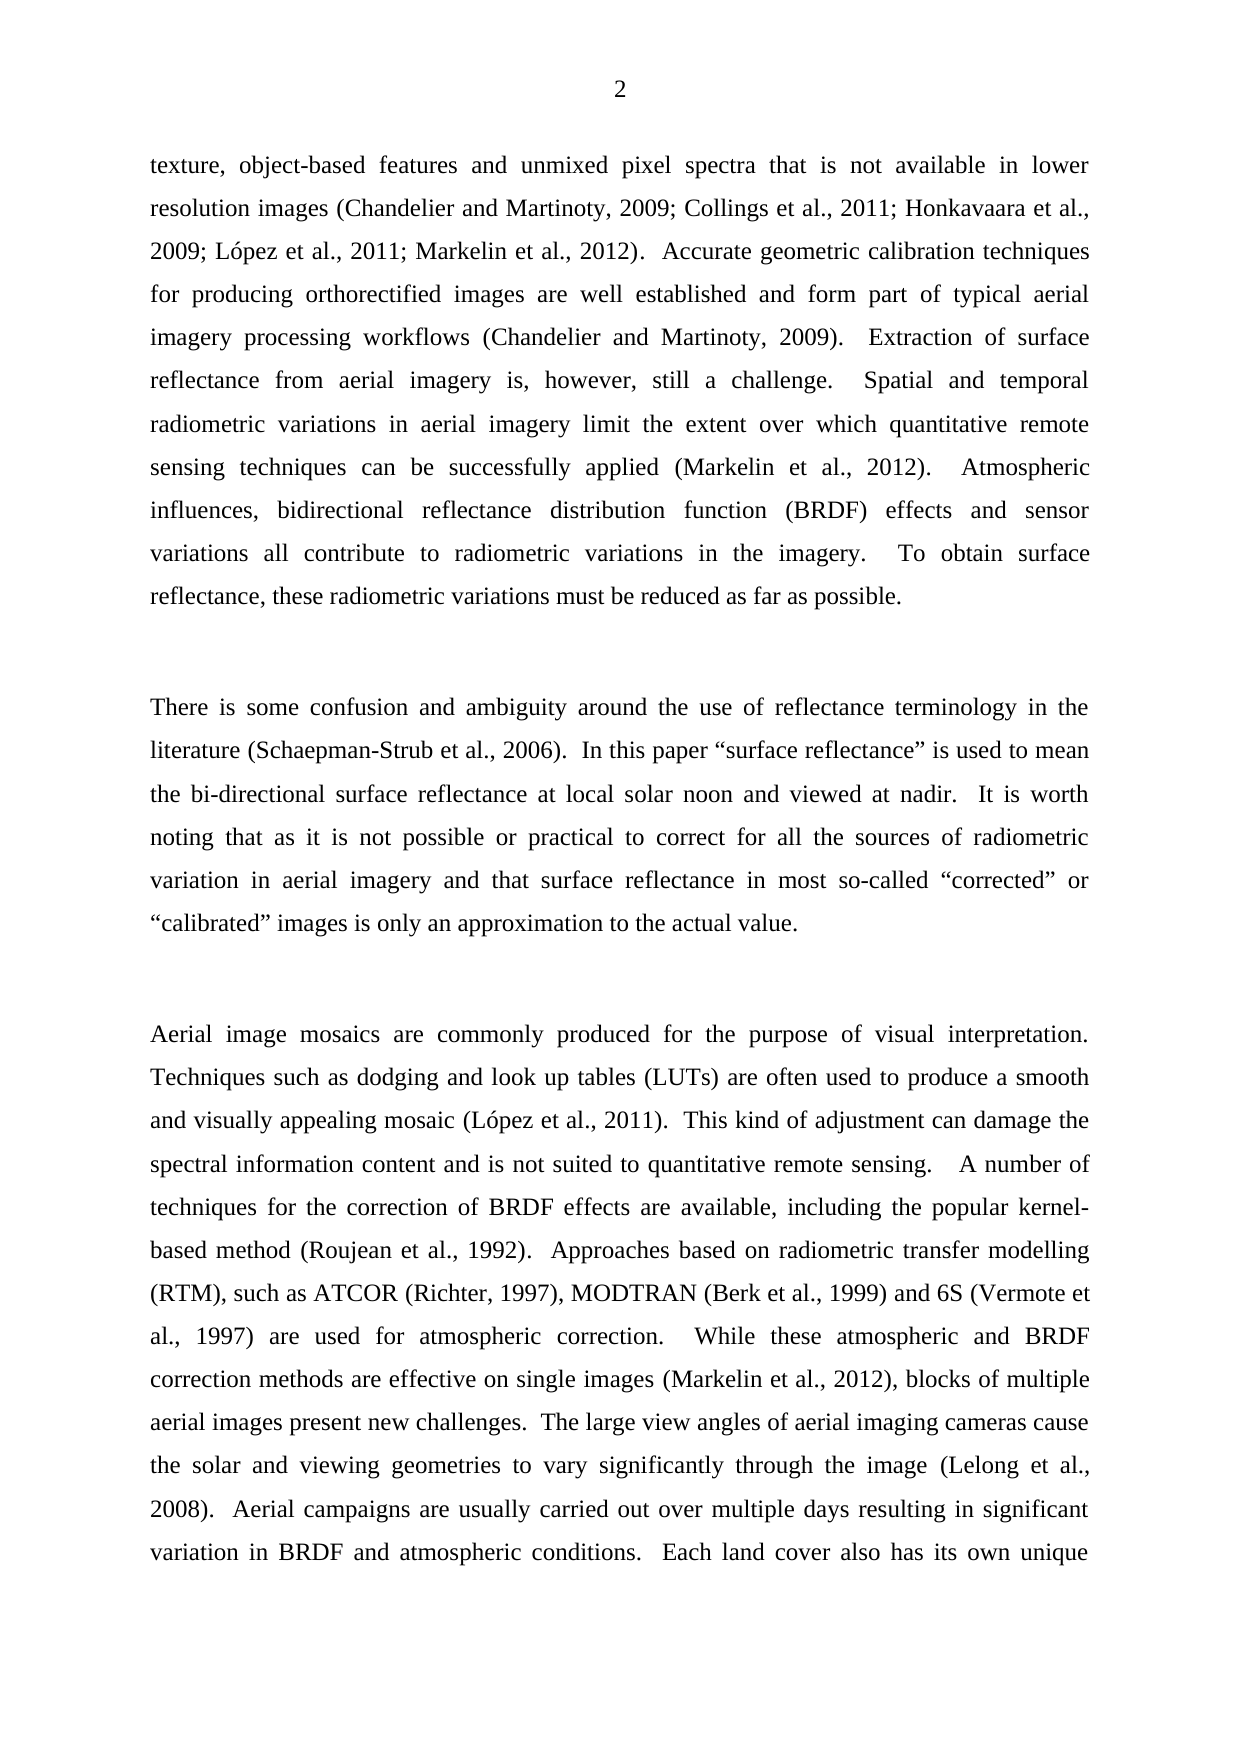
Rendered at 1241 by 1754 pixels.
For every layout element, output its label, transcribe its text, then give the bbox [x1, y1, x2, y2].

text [150, 150, 1090, 610]
text There is some confusion and ambiguity around the use of reflectance terminology in the literature (Schaepman-Strub et al., 2006). In this paper “surface reflectance” is used to mean the bi-directional surface reflectance at local solar noon and viewed at nadir. It is worth noting that as it is not possible or practical to correct for all the sources of radiometric variation in aerial imagery and that surface reflectance in most so-called “corrected” or “calibrated” images is only an approximation to the actual value. [150, 692, 1090, 937]
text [150, 1019, 1090, 1566]
